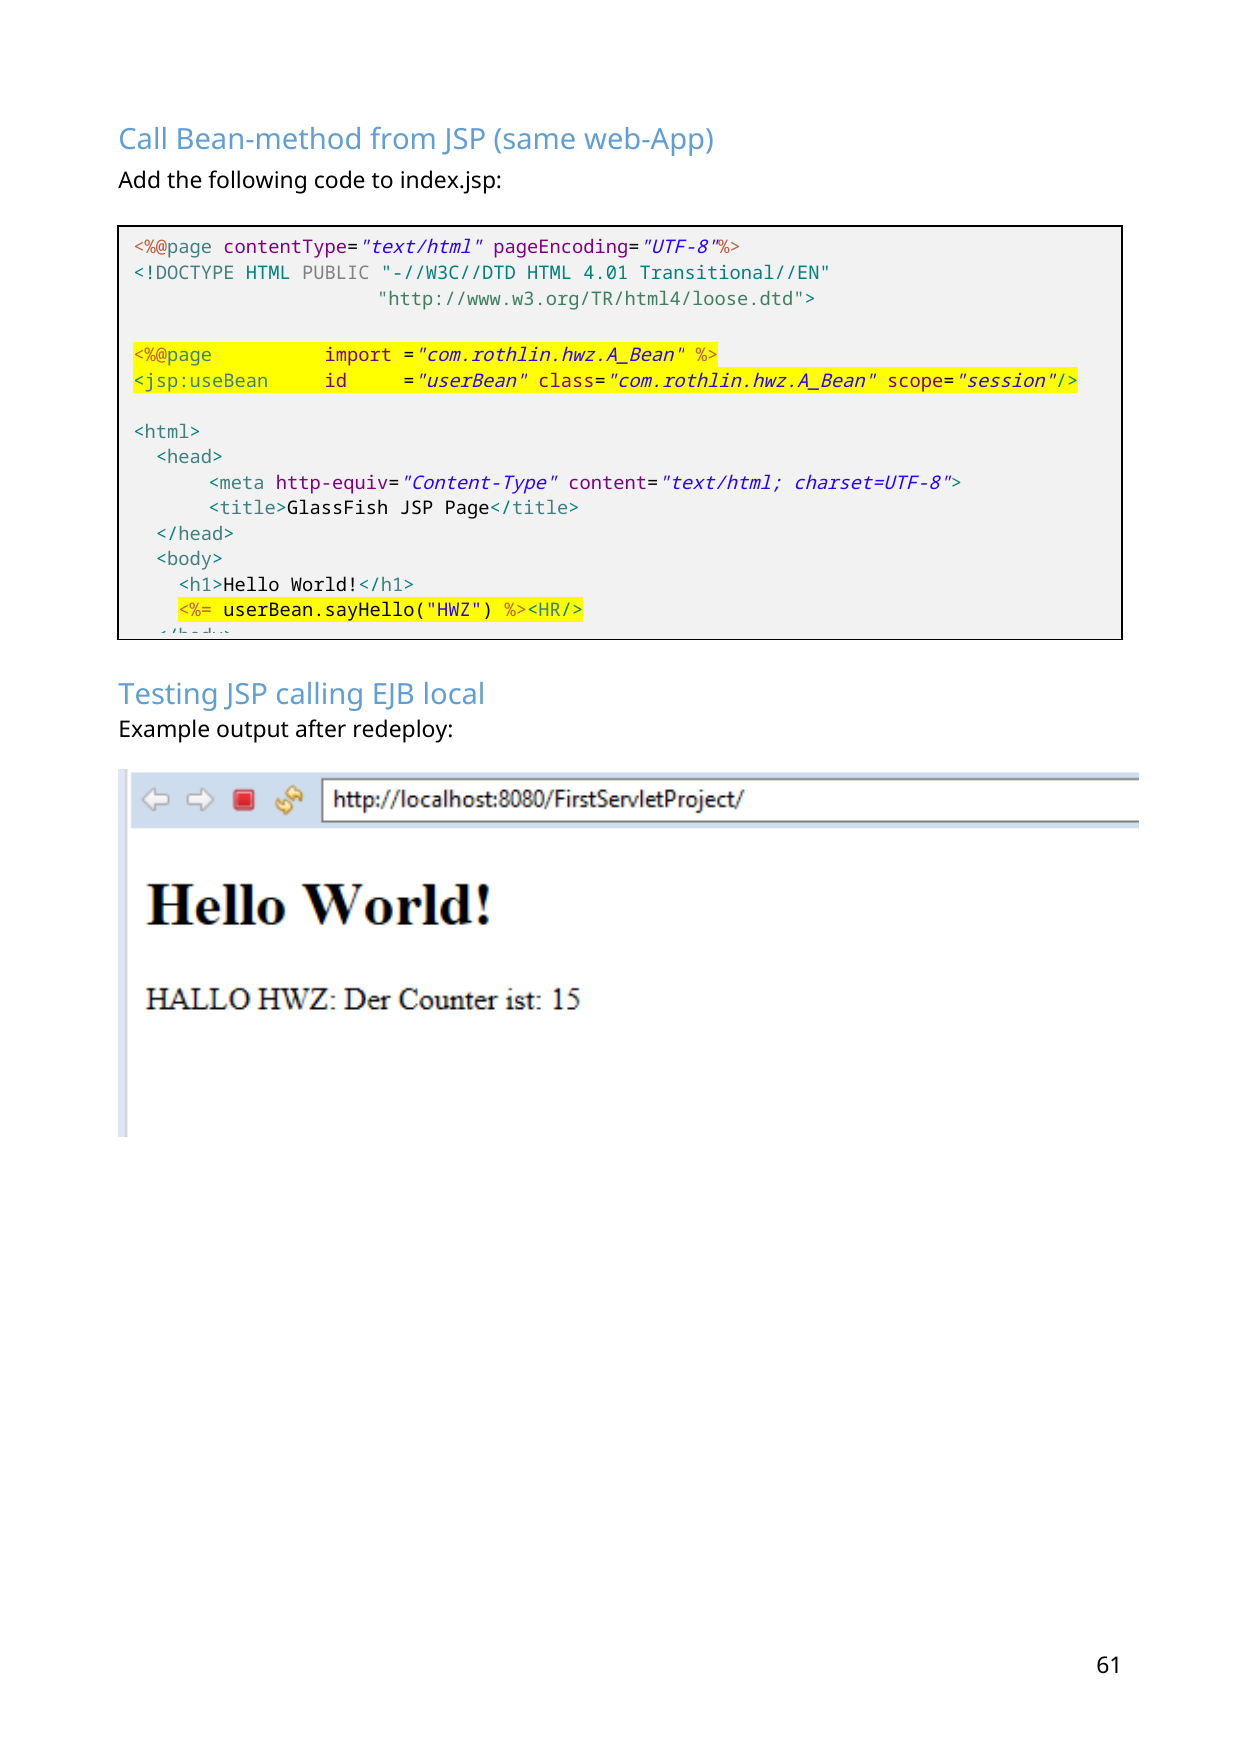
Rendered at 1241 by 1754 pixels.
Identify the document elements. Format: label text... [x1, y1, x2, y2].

picture [118, 769, 1139, 1137]
subtitle Testing JSP calling EJB local [118, 673, 1122, 713]
text Call Bean-method from JSP (same web-App) [118, 118, 1122, 158]
text Add the following code to index.jsp: [118, 164, 1122, 195]
text Example output after redeploy: [118, 713, 1122, 744]
